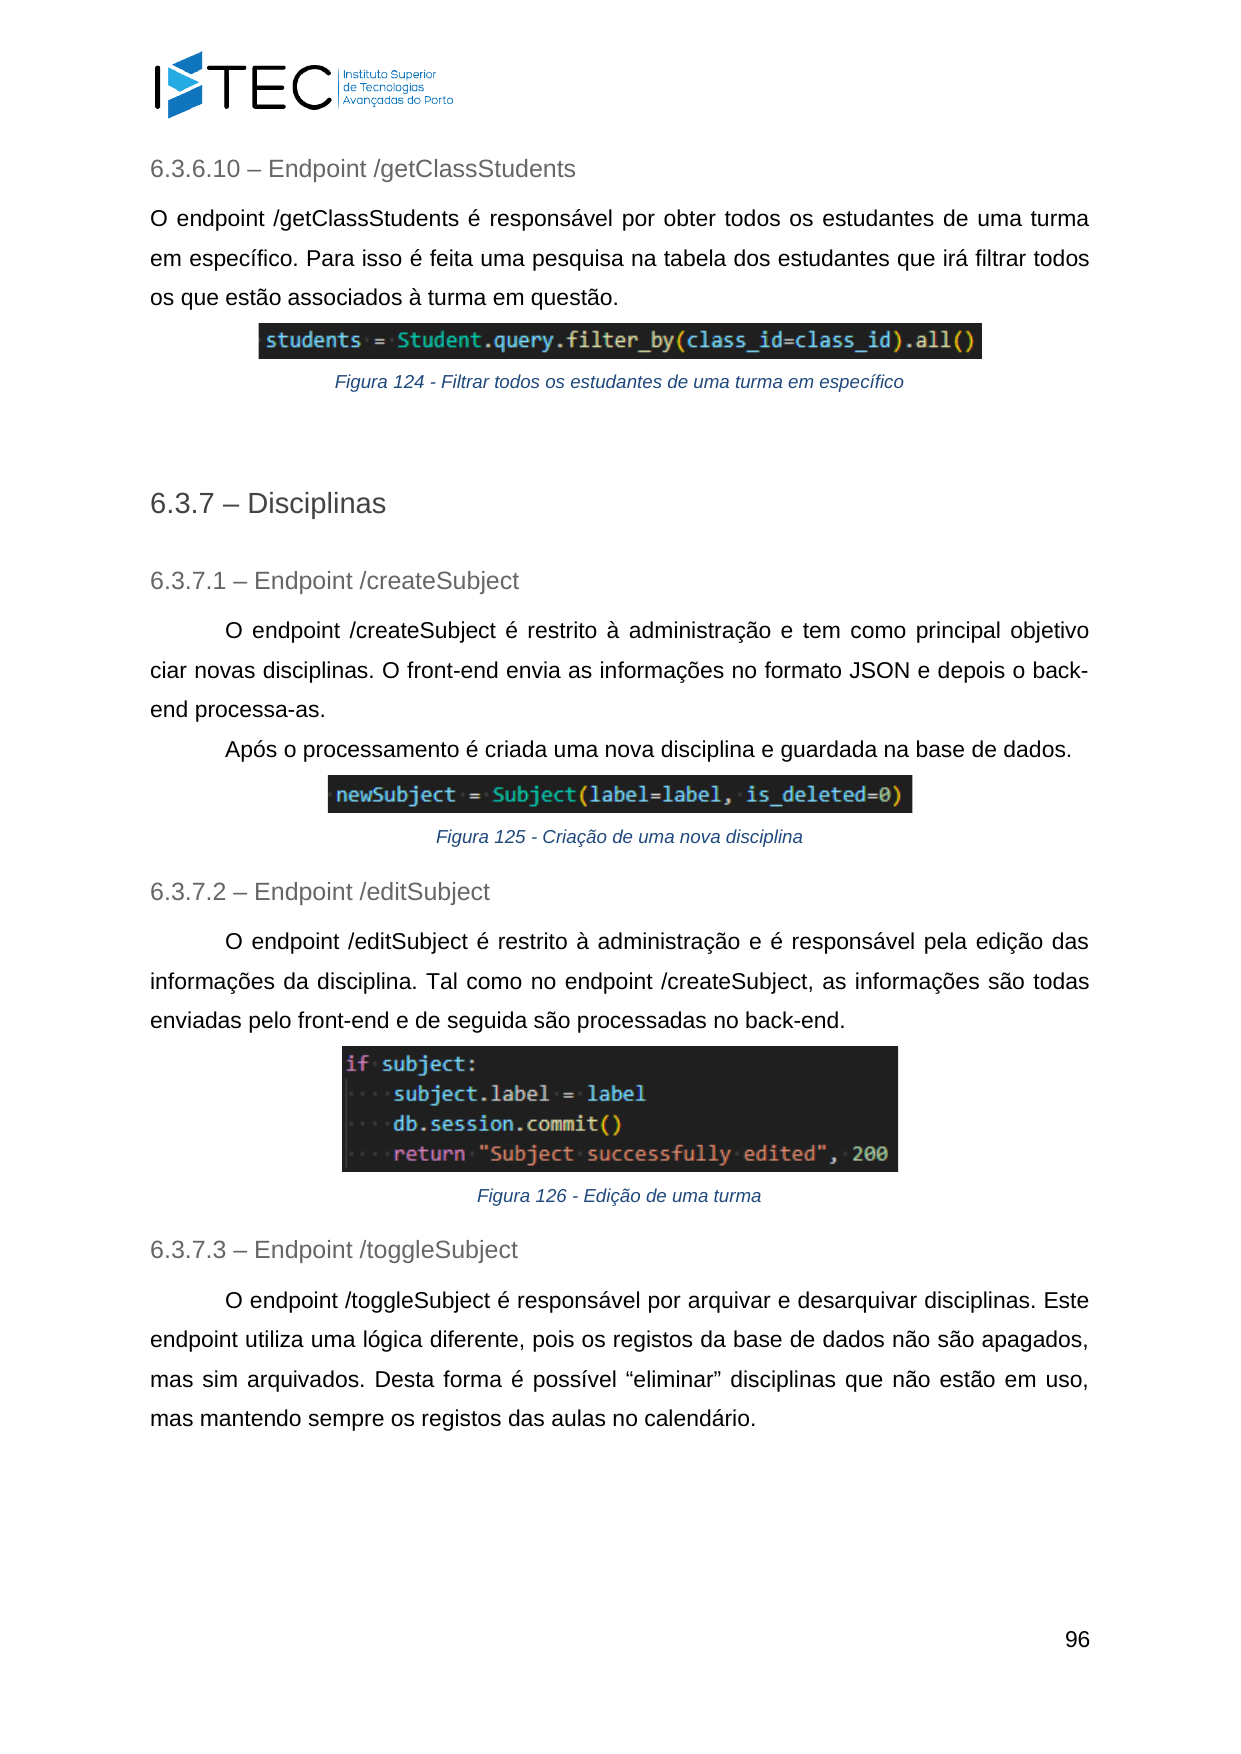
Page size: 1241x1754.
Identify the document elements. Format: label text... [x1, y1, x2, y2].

picture [327, 775, 913, 813]
picture [150, 51, 454, 129]
text O endpoint /getClassStudents é responsável por obter todos os estudantes de uma turma em específico. Para isso é feita uma pesquisa na tabela dos estudantes que irá filtrar todos os que estão associados à turma em questão. [150, 205, 1090, 311]
text O endpoint /createSubject é restrito à administração e tem como principal objetivo ciar novas disciplinas. O front-end envia as informações no formato JSON e depois o back-end processa-as. [150, 617, 1090, 723]
text O endpoint /toggleSubject é responsável por arquivar e desarquivar disciplinas. Este endpoint utiliza uma lógica diferente, pois os registos da base de dados não são apagados, mas sim arquivados. Desta forma é possível “eliminar” disciplinas que não estão em uso, mas mantendo sempre os registos das aulas no calendário. [150, 1287, 1090, 1432]
text Figura 126 - Edição de uma turma [150, 1185, 1090, 1206]
text Após o processamento é criada uma nova disciplina e guardada na base de dados. [150, 736, 1090, 762]
subtitle 6.3.7.3 – Endpoint /toggleSubject [150, 1236, 1090, 1264]
text O endpoint /editSubject é restrito à administração e é responsável pela edição das informações da disciplina. Tal como no endpoint /createSubject, as informações são todas enviadas pelo front-end e de seguida são processadas no back-end. [150, 928, 1090, 1033]
text Figura 125 - Criação de uma nova disciplina [150, 826, 1090, 848]
text Figura 124 - Filtrar todos os estudantes de uma turma em específico [150, 371, 1090, 393]
subtitle 6.3.7.1 – Endpoint /createSubject [150, 566, 1090, 595]
picture [342, 1046, 899, 1172]
subtitle 6.3.6.10 – Endpoint /getClassStudents [150, 154, 1090, 183]
subtitle 6.3.7 – Disciplinas [150, 487, 1090, 520]
subtitle 6.3.7.2 – Endpoint /editSubject [150, 877, 1090, 906]
picture [258, 323, 982, 359]
